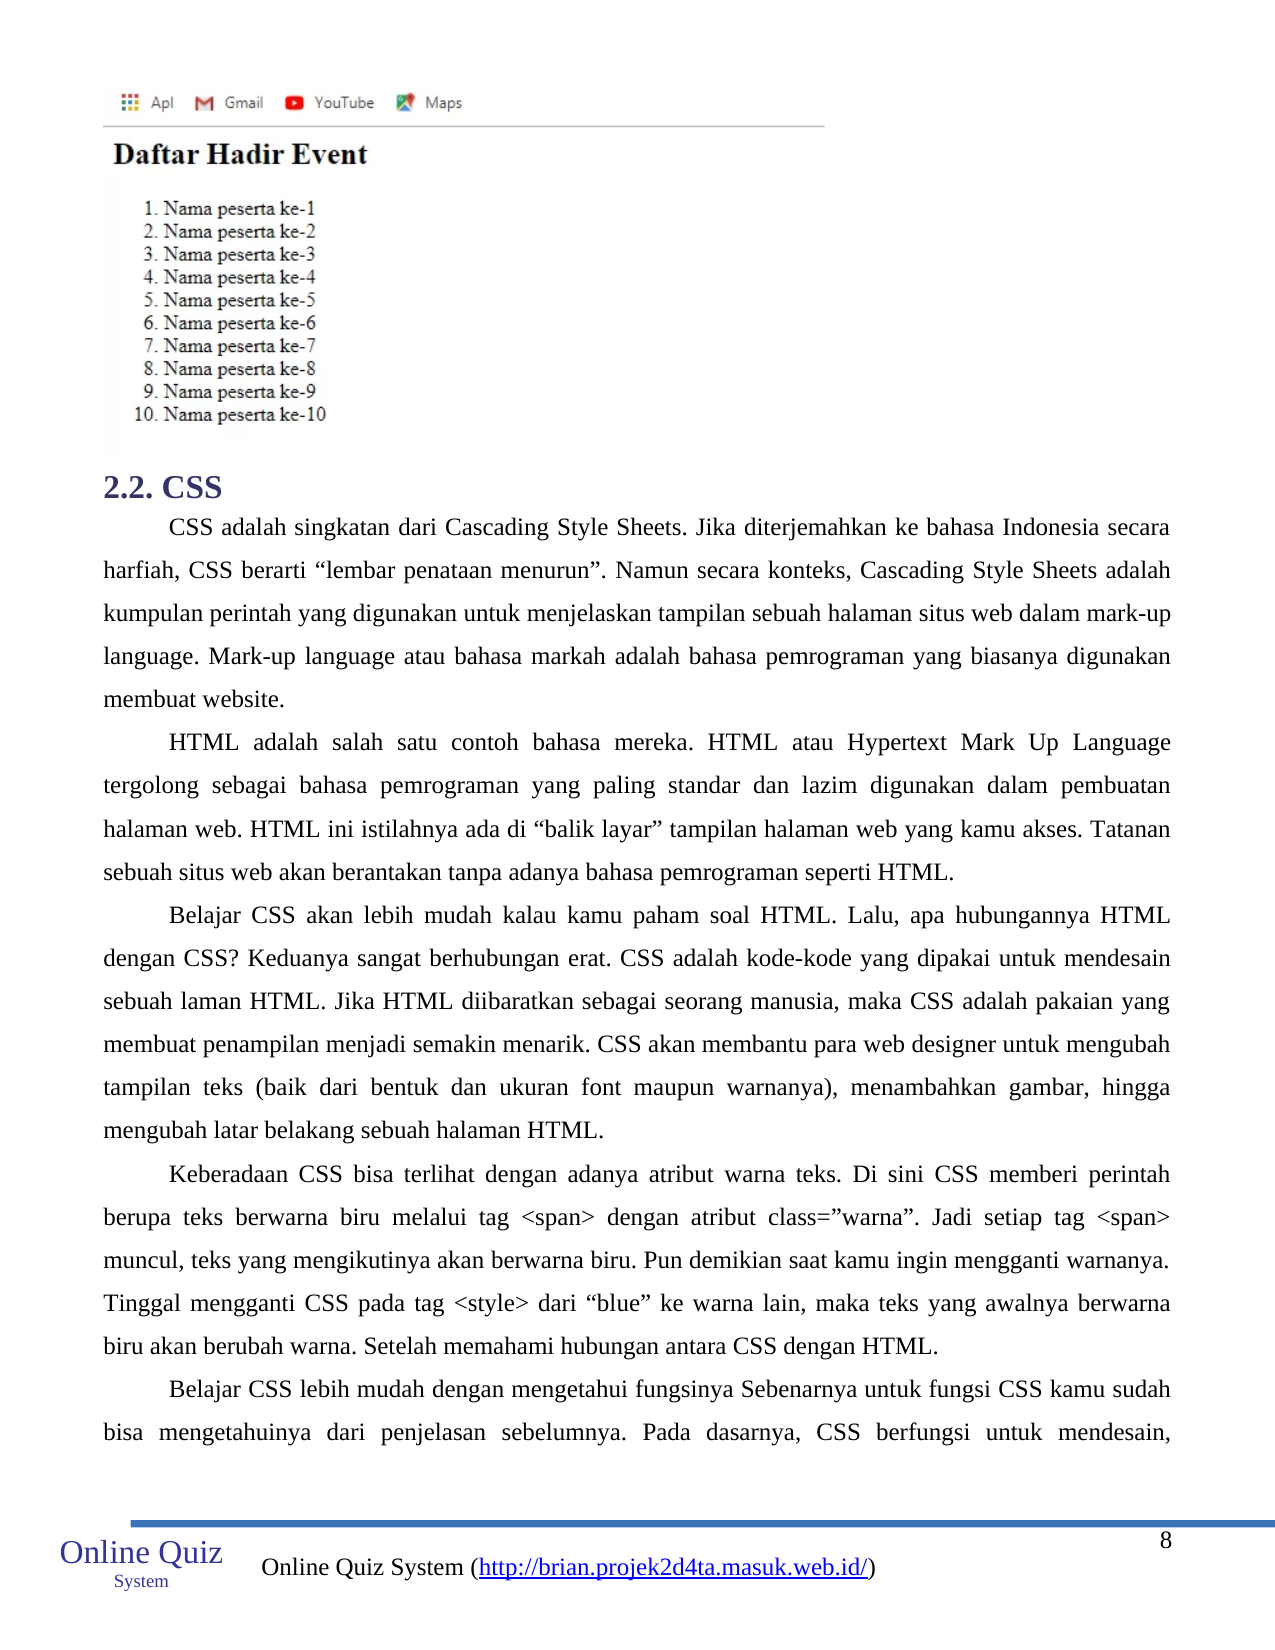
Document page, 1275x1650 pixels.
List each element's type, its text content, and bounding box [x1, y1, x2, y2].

text CSS adalah singkatan dari Cascading Style Sheets. Jika diterjemahkan ke bahasa Indonesia secara harfiah, CSS berarti “lembar penataan menurun”. Namun secara konteks, Cascading Style Sheets adalah kumpulan perintah yang digunakan untuk menjelaskan tampilan sebuah halaman situs web dalam mark-up language. Mark-up language atau bahasa markah adalah bahasa pemrograman yang biasanya digunakan membuat website. [103, 512, 1172, 713]
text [103, 1374, 1172, 1446]
text Belajar CSS akan lebih mudah kalau kamu paham soal HTML. Lalu, apa hubungannya HTML dengan CSS? Keduanya sangat berhubungan erat. CSS adalah kode-kode yang dipakai untuk mendesain sebuah laman HTML. Jika HTML diibaratkan sebagai seorang manusia, maka CSS adalah pakaian yang membuat penampilan menjadi semakin menarik. CSS akan membantu para web designer untuk mengubah tampilan teks (baik dari bentuk dan ukuran font maupun warnanya), menambahkan gambar, hingga mengubah latar belakang sebuah halaman HTML. [103, 900, 1172, 1144]
text Keberadaan CSS bisa terlihat dengan adanya atribut warna teks. Di sini CSS memberi perintah berupa teks berwarna biru melalui tag <span> dengan atribut class=”warna”. Jadi setiap tag <span> muncul, teks yang mengikutinya akan berwarna biru. Pun demikian saat kamu ingin mengganti warnanya. Tinggal mengganti CSS pada tag <style> dari “blue” ke warna lain, maka teks yang awalnya berwarna biru akan berubah warna. Setelah memahami hubungan antara CSS dengan HTML. [103, 1159, 1172, 1360]
text HTML adalah salah satu contoh bahasa mereka. HTML atau Hypertext Mark Up Language tergolong sebagai bahasa pemrograman yang paling standar dan lazim digunakan dalam pembuatan halaman web. HTML ini istilahnya ada di “balik layar” tampilan halaman web yang kamu akses. Tatanan sebuah situs web akan berantakan tanpa adanya bahasa pemrograman seperti HTML. [103, 727, 1172, 886]
picture [103, 84, 825, 454]
text 2.2. CSS [103, 468, 1172, 506]
